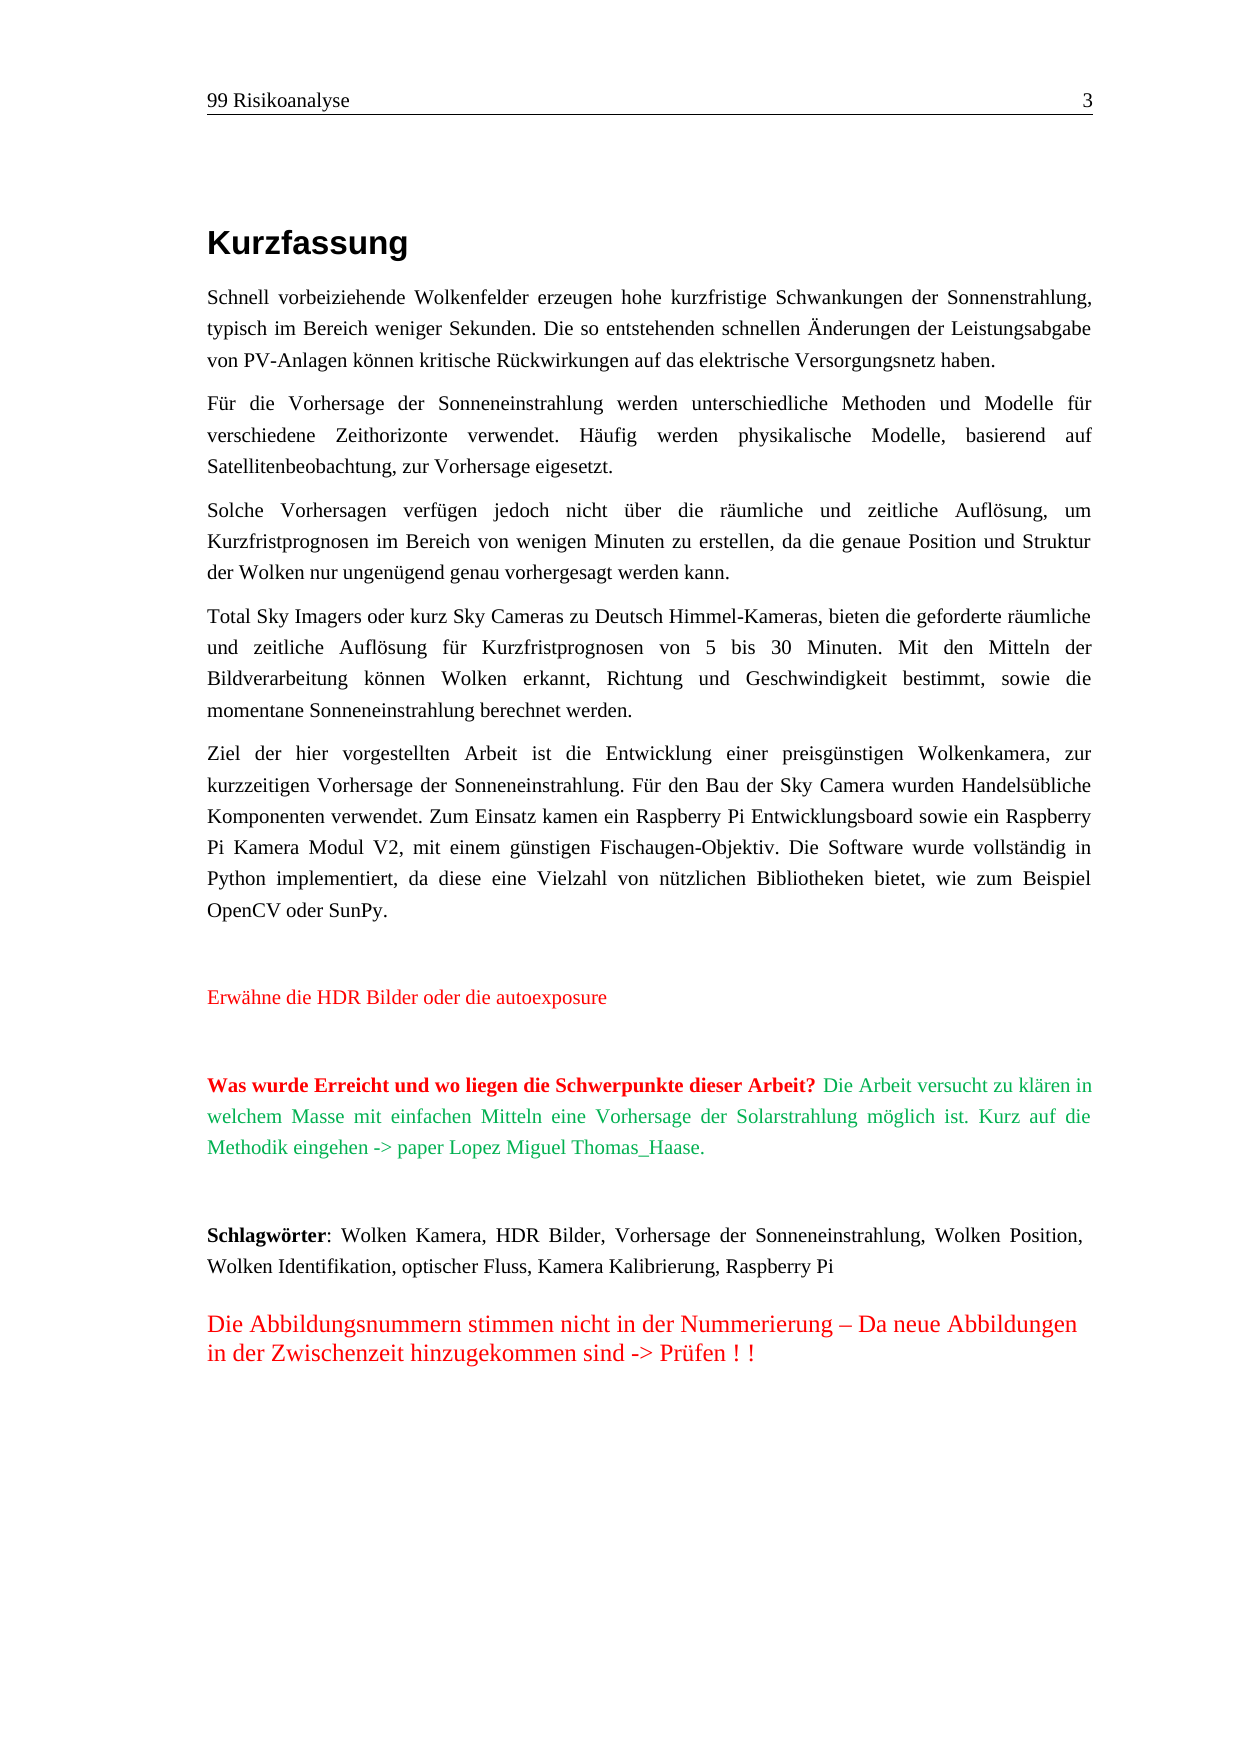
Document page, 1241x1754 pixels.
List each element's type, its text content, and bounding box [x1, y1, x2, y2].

text Schnell vorbeiziehende Wolkenfelder erzeugen hohe kurzfristige Schwankungen der Sonnenstrahlung, typisch im Bereich weniger Sekunden. Die so entstehenden schnellen Änderungen der Leistungsabgabe von PV-Anlagen können kritische Rückwirkungen auf das elektrische Versorgungsnetz haben. [207, 285, 1093, 372]
text Für die Vorhersage der Sonneneinstrahlung werden unterschiedliche Methoden und Modelle für verschiedene Zeithorizonte verwendet. Häufig werden physikalische Modelle, basierend auf Satellitenbeobachtung, zur Vorhersage eigesetzt. [207, 391, 1093, 478]
text Die Abbildungsnummern stimmen nicht in der Nummerierung – Da neue Abbildungen in der Zwischenzeit hinzugekommen sind -> Prüfen ! ! [207, 1309, 1093, 1367]
text Solche Vorhersagen verfügen jedoch nicht über die räumliche und zeitliche Auflösung, um Kurzfristprognosen im Bereich von wenigen Minuten zu erstellen, da die genaue Position und Struktur der Wolken nur ungenügend genau vorhergesagt werden kann. [207, 498, 1093, 584]
text Schlagwörter: Wolken Kamera, HDR Bilder, Vorhersage der Sonneneinstrahlung, Wolken Position, Wolken Identifikation, optischer Fluss, Kamera Kalibrierung, Raspberry Pi [207, 1223, 1093, 1278]
subtitle Kurzfassung [207, 223, 1093, 261]
text Ziel der hier vorgestellten Arbeit ist die Entwicklung einer preisgünstigen Wolkenkamera, zur kurzzeitigen Vorhersage der Sonneneinstrahlung. Für den Bau der Sky Camera wurden Handelsübliche Komponenten verwendet. Zum Einsatz kamen ein Raspberry Pi Entwicklungsboard sowie ein Raspberry Pi Kamera Modul V2, mit einem günstigen Fischaugen-Objektiv. Die Software wurde vollständig in Python implementiert, da diese eine Vielzahl von nützlichen Bibliotheken bietet, wie zum Beispiel OpenCV oder SunPy. [207, 741, 1093, 922]
text Erwähne die HDR Bilder oder die autoexposure [207, 985, 1093, 1009]
text Total Sky Imagers oder kurz Sky Cameras zu Deutsch Himmel-Kameras, bieten die geforderte räumliche und zeitliche Auflösung für Kurzfristprognosen von 5 bis 30 Minuten. Mit den Mitteln der Bildverarbeitung können Wolken erkannt, Richtung und Geschwindigkeit bestimmt, sowie die momentane Sonneneinstrahlung berechnet werden. [207, 604, 1093, 722]
text Was wurde Erreicht und wo liegen die Schwerpunkte dieser Arbeit? Die Arbeit versucht zu klären in welchem Masse mit einfachen Mitteln eine Vorhersage der Solarstrahlung möglich ist. Kurz auf die Methodik eingehen -> paper Lopez Miguel Thomas_Haase. [207, 1073, 1093, 1159]
